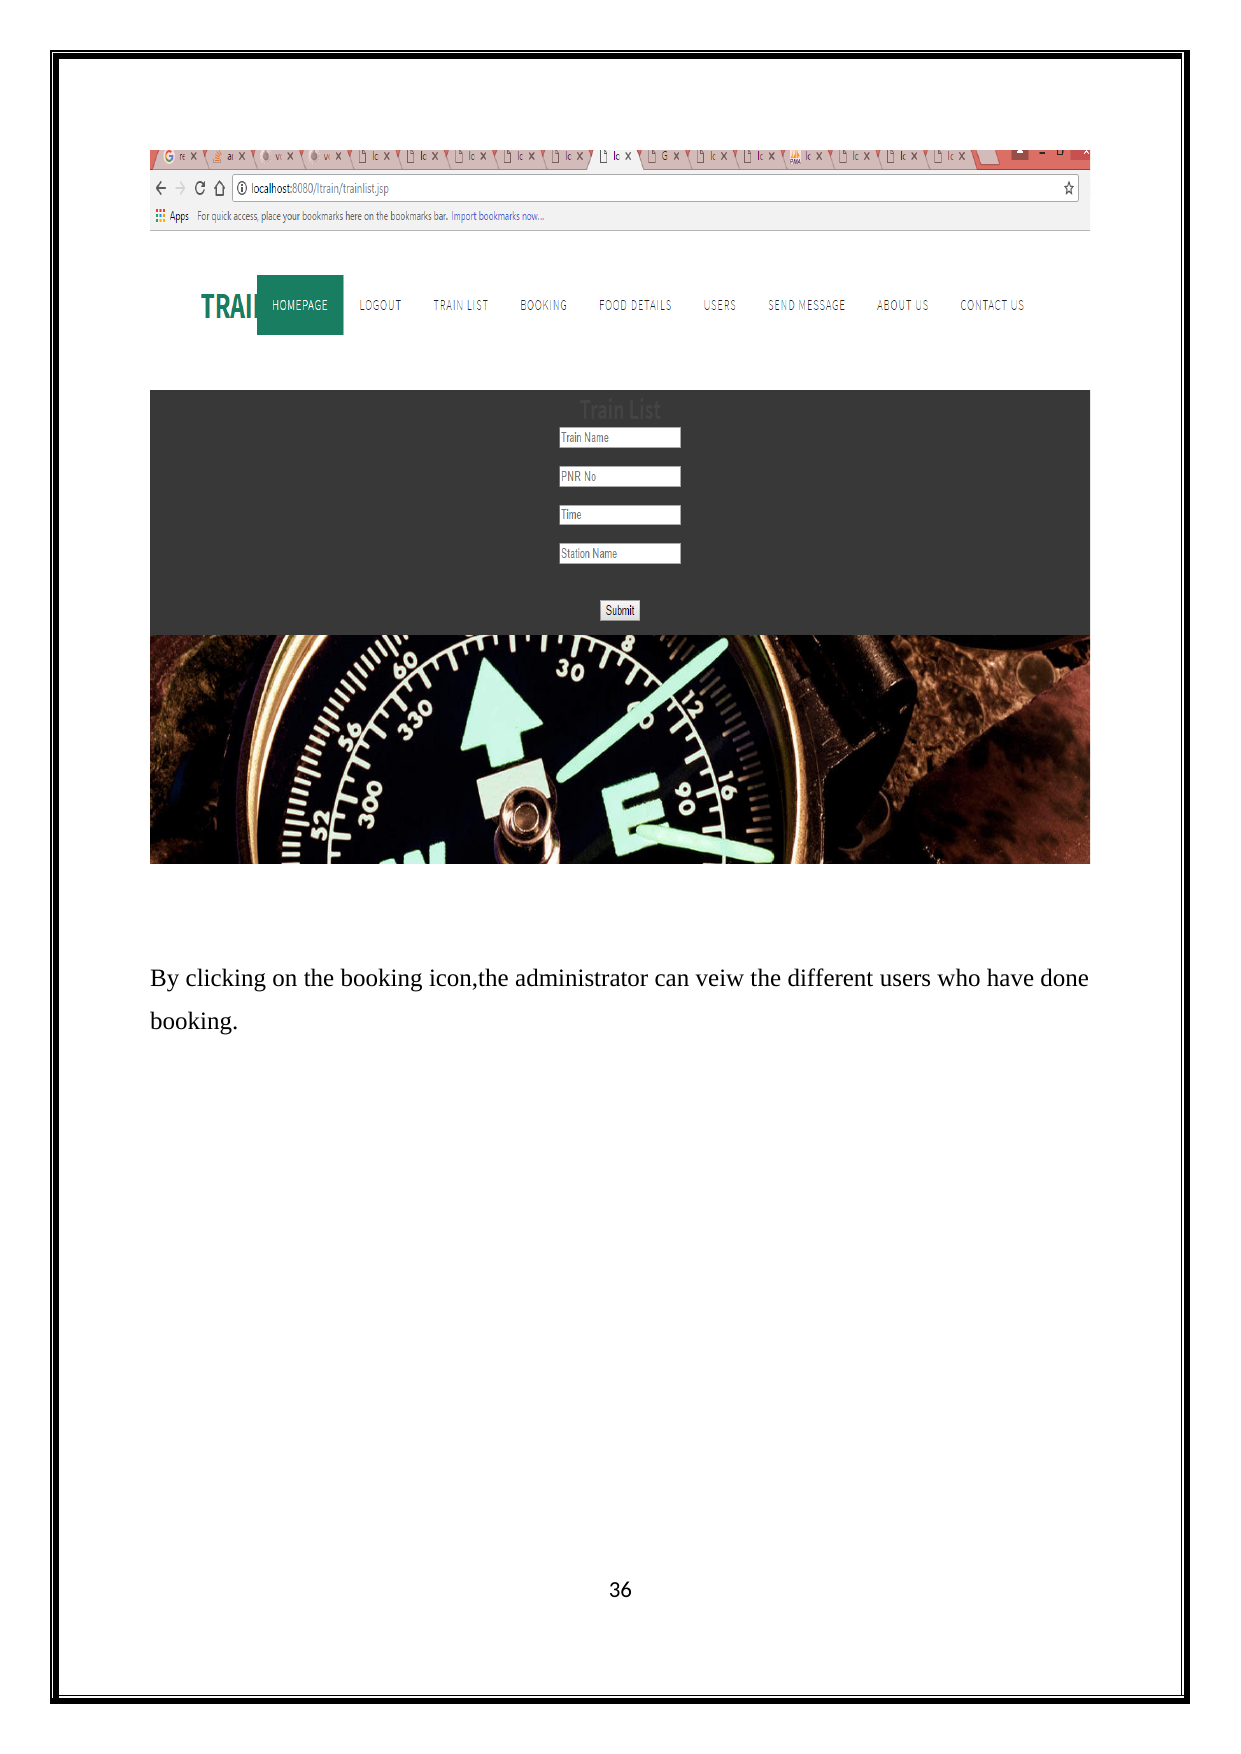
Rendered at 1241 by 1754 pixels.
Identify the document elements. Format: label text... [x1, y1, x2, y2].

text By clicking on the booking icon,the administrator can veiw the different users who have done booking. [150, 963, 1090, 1034]
picture [150, 150, 1091, 864]
